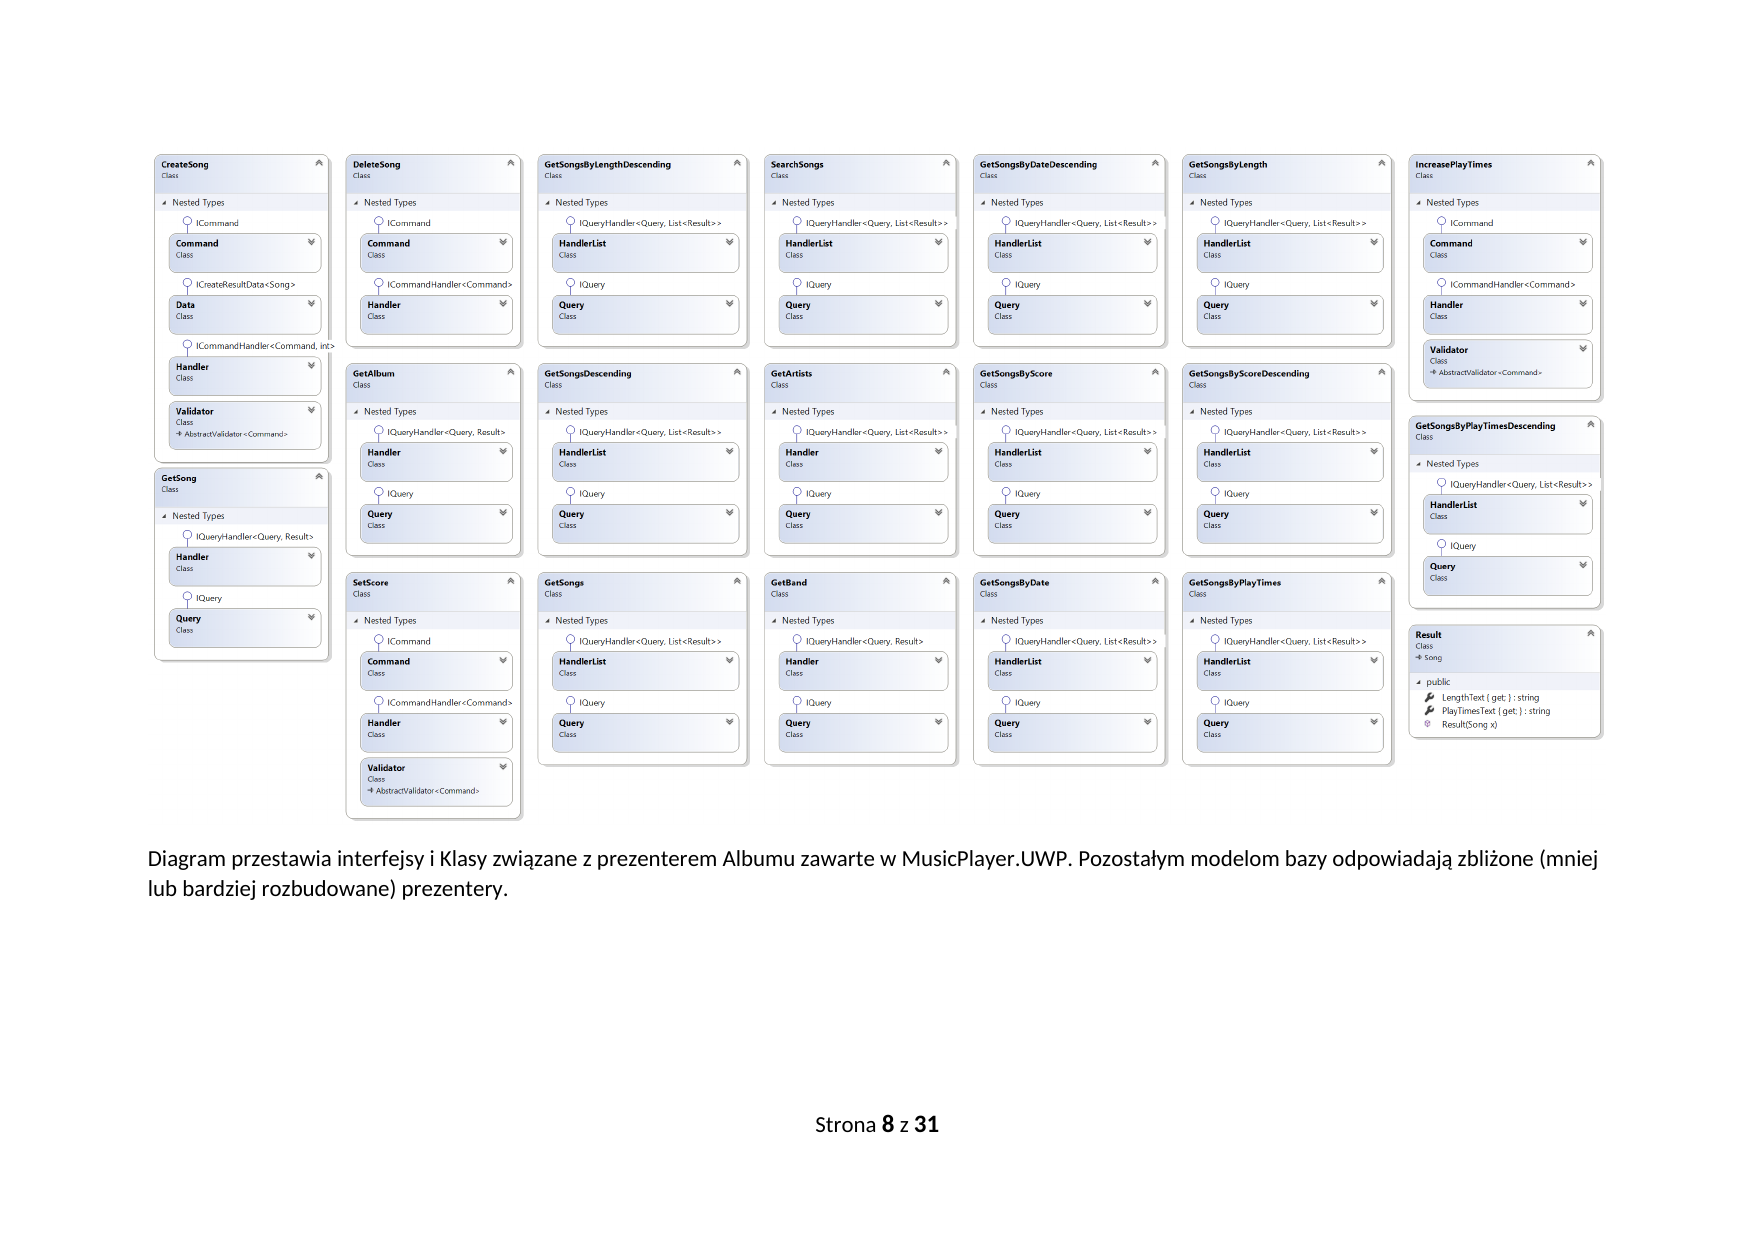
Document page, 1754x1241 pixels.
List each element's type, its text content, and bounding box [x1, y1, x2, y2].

picture [147, 147, 1607, 825]
text Diagram przestawia interfejsy i Klasy związane z prezenterem Albumu zawarte w MusicPlayer.UWP. Pozostałym modelom bazy odpowiadają zbliżone (mniej lub bardziej rozbudowane) prezentery. [148, 844, 1606, 902]
